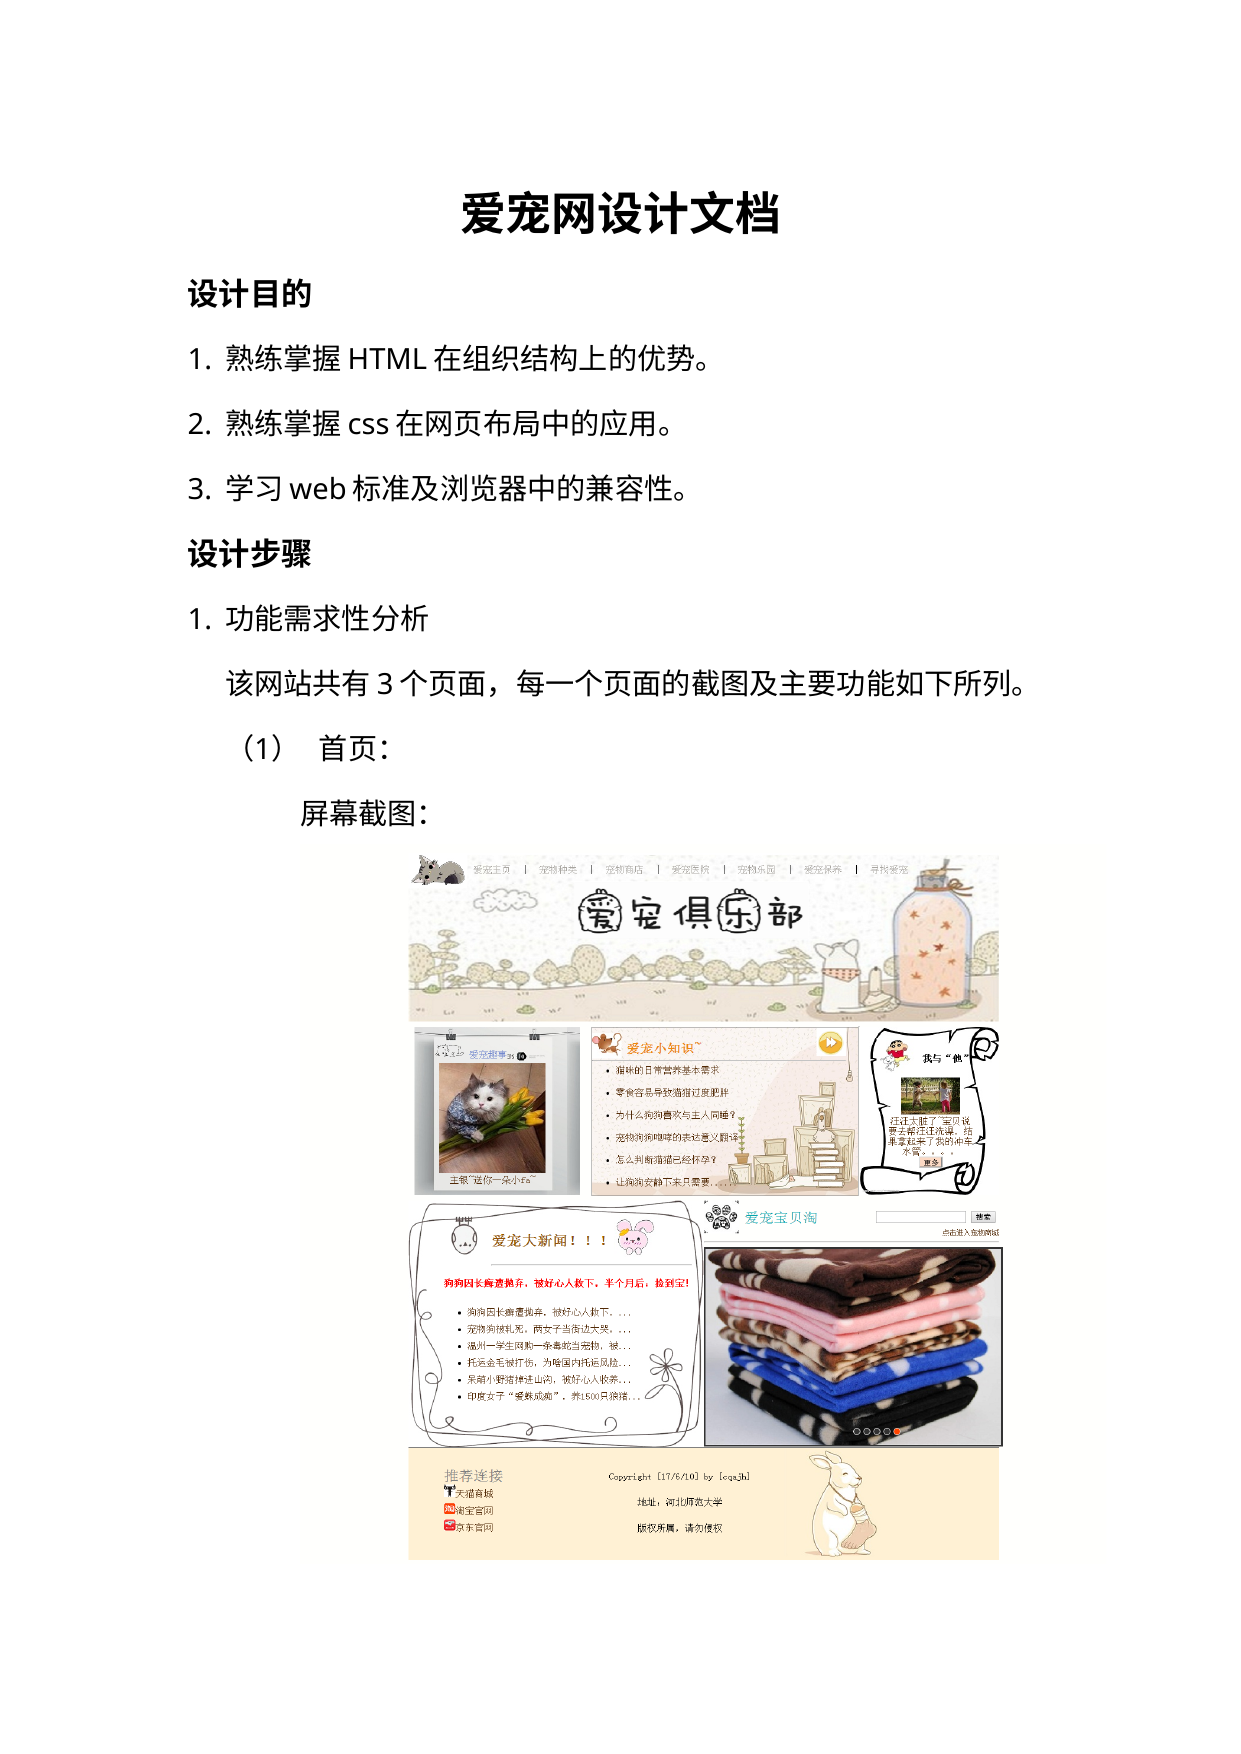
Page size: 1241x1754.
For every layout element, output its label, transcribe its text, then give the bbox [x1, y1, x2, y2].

text 设计目的 [187, 259, 1053, 324]
list 熟练掌握HTML在组织结构上的优势。 [187, 324, 1053, 389]
list 屏幕截图： [300, 779, 1053, 844]
list 功能需求性分析 [187, 584, 1053, 649]
text 设计步骤 [187, 519, 1053, 584]
list 熟练掌握css在网页布局中的应用。 [187, 389, 1053, 454]
list 首页： [225, 714, 1053, 779]
picture [300, 844, 1107, 1564]
list 该网站共有3个页面，每一个页面的截图及主要功能如下所列。 [225, 649, 1053, 714]
text 爱宠网设计文档 [187, 162, 1053, 259]
list 学习web标准及浏览器中的兼容性。 [187, 454, 1053, 519]
